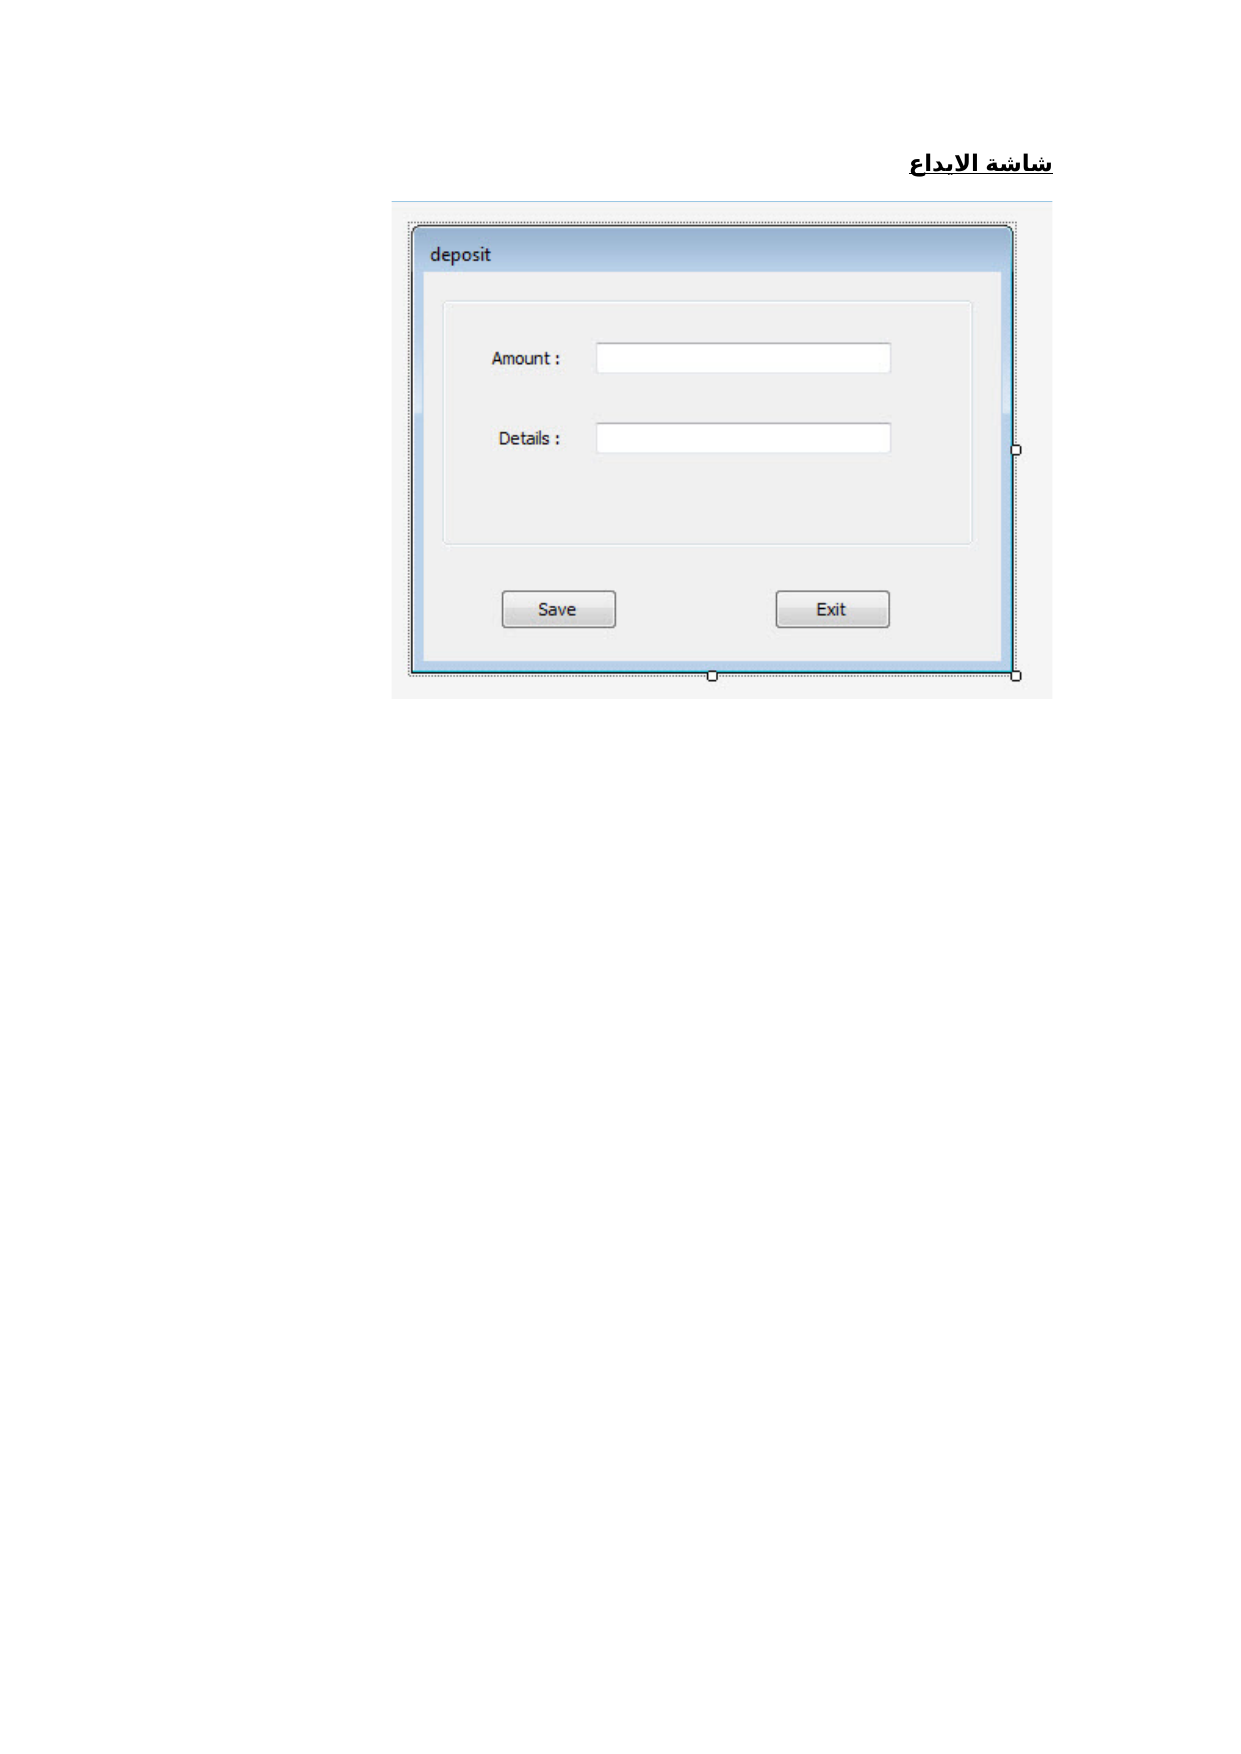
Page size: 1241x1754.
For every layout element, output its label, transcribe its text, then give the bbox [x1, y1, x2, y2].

picture [391, 201, 1053, 699]
text شاشة الايداع [187, 150, 1053, 176]
